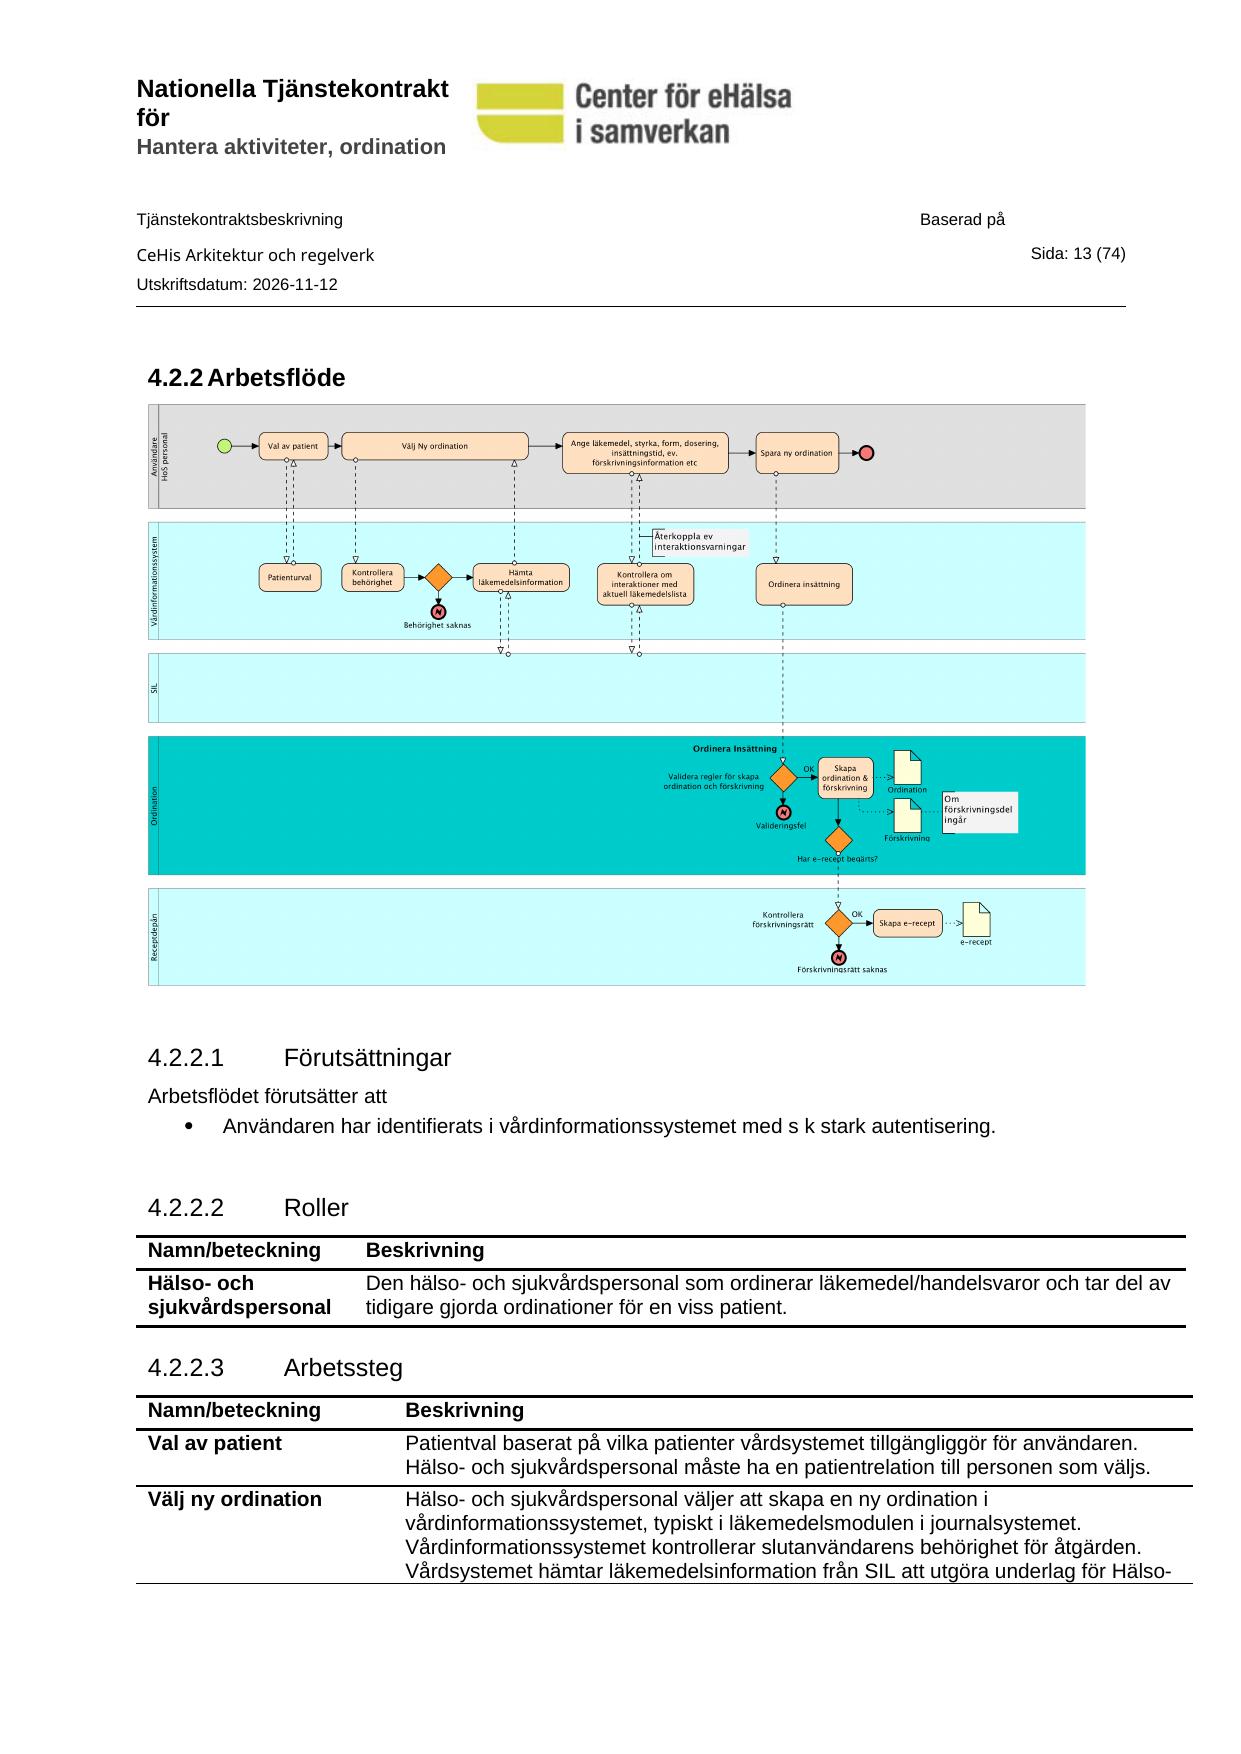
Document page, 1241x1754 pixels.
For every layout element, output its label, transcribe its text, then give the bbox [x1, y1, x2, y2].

list Användaren har identifierats i vårdinformationssystemet med s k stark autentisering. [185, 1114, 1181, 1138]
table_header Namn/beteckning [136, 1238, 354, 1268]
table_cell Välj ny ordination [136, 1487, 394, 1583]
table_cell Patientval baserat på vilka patienter vårdsystemet tillgängliggör för användaren. Hälso- och sjukvårdspersonal måste ha en patientrelation till personen som väljs. [394, 1431, 1192, 1485]
table_header Namn/beteckning [136, 1398, 394, 1428]
subtitle Roller [148, 1193, 1181, 1222]
table_cell Den hälso- och sjukvårdspersonal som ordinerar läkemedel/handelsvaror och tar del av tidigare gjorda ordinationer för en viss patient. [354, 1271, 1186, 1325]
table_cell Hälso- och sjukvårdspersonal [136, 1271, 354, 1325]
subtitle Förutsättningar [148, 1043, 1181, 1071]
text Arbetsflödet förutsätter att [148, 1084, 1181, 1108]
table_header Beskrivning [354, 1238, 1186, 1268]
subtitle Arbetsflöde [148, 363, 1181, 392]
table_header Beskrivning [394, 1398, 1192, 1428]
table_cell Val av patient [136, 1431, 394, 1485]
picture [471, 78, 797, 151]
subtitle Arbetssteg [148, 1353, 1181, 1382]
picture [147, 404, 1086, 988]
